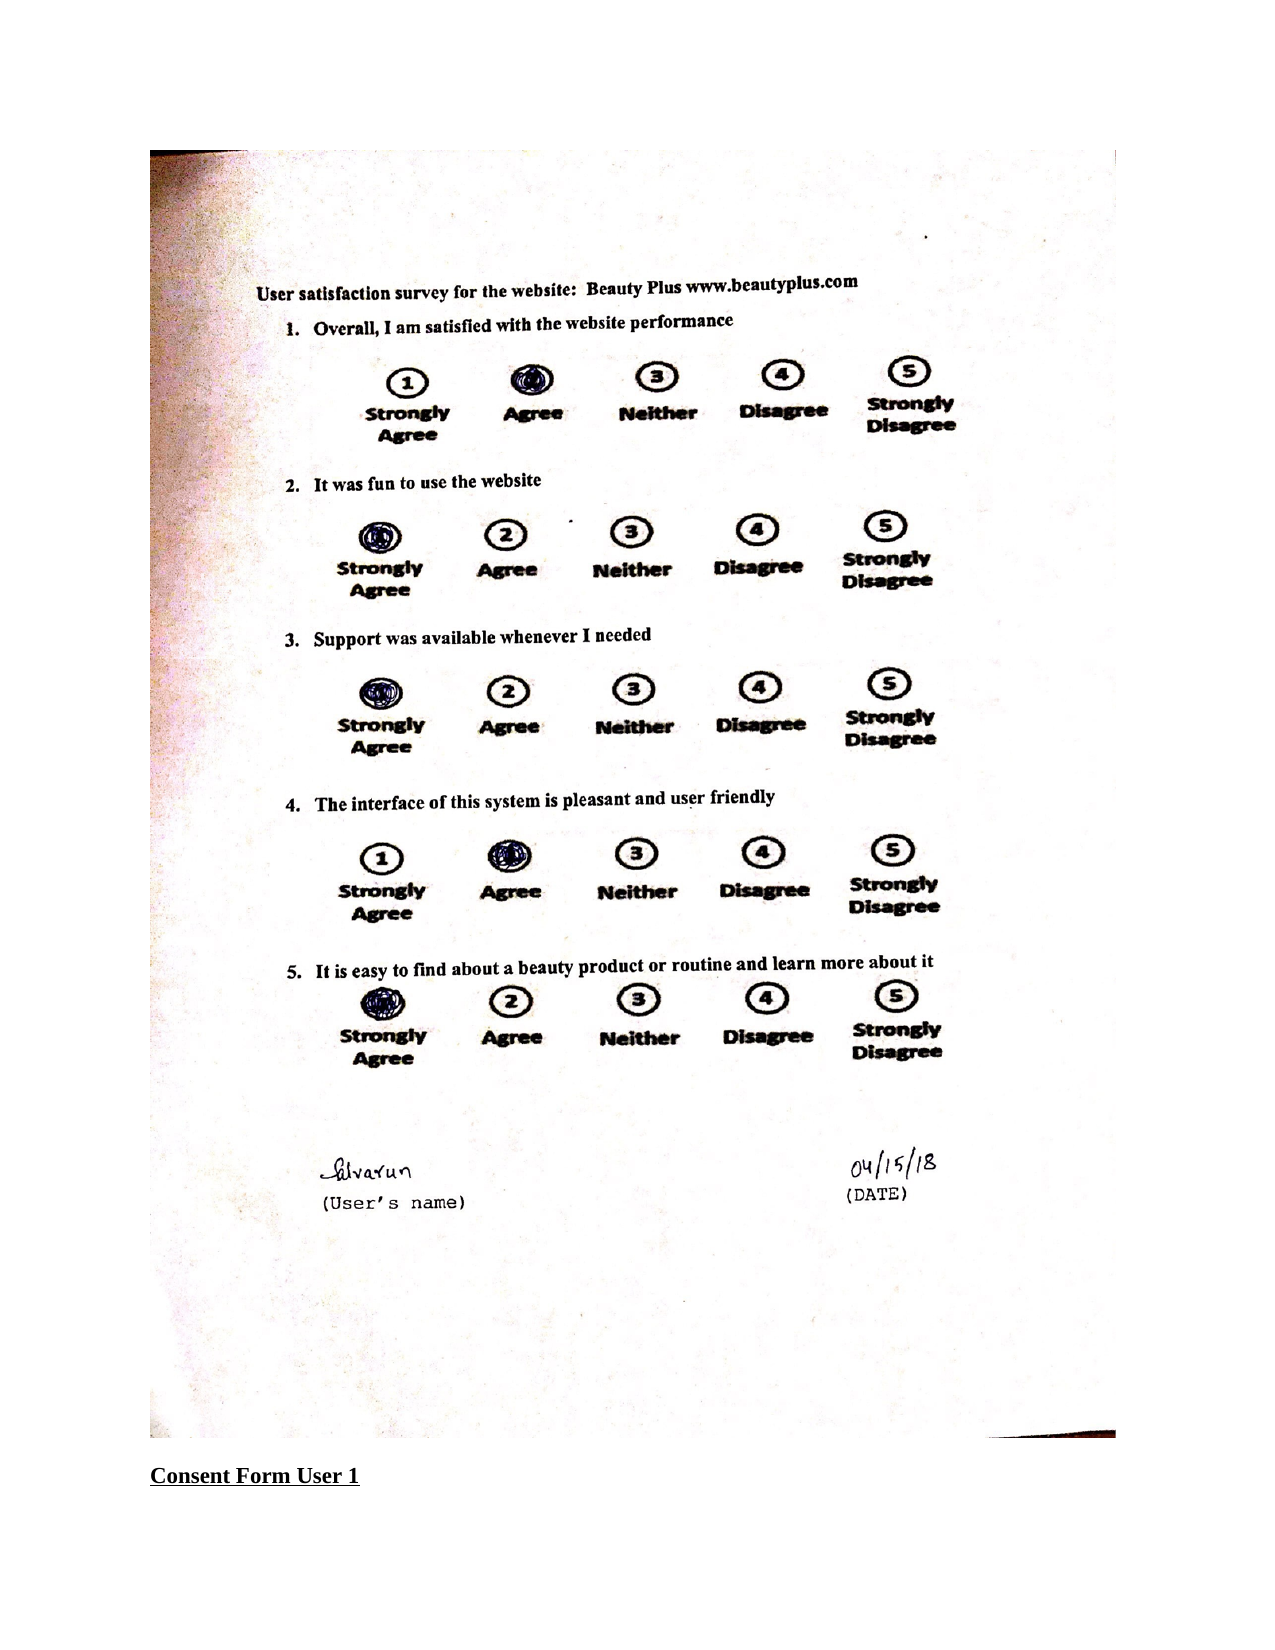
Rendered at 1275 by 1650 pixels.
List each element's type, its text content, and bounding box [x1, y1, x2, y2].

picture [150, 150, 1116, 1438]
text Consent Form User 1 [150, 1462, 1125, 1488]
